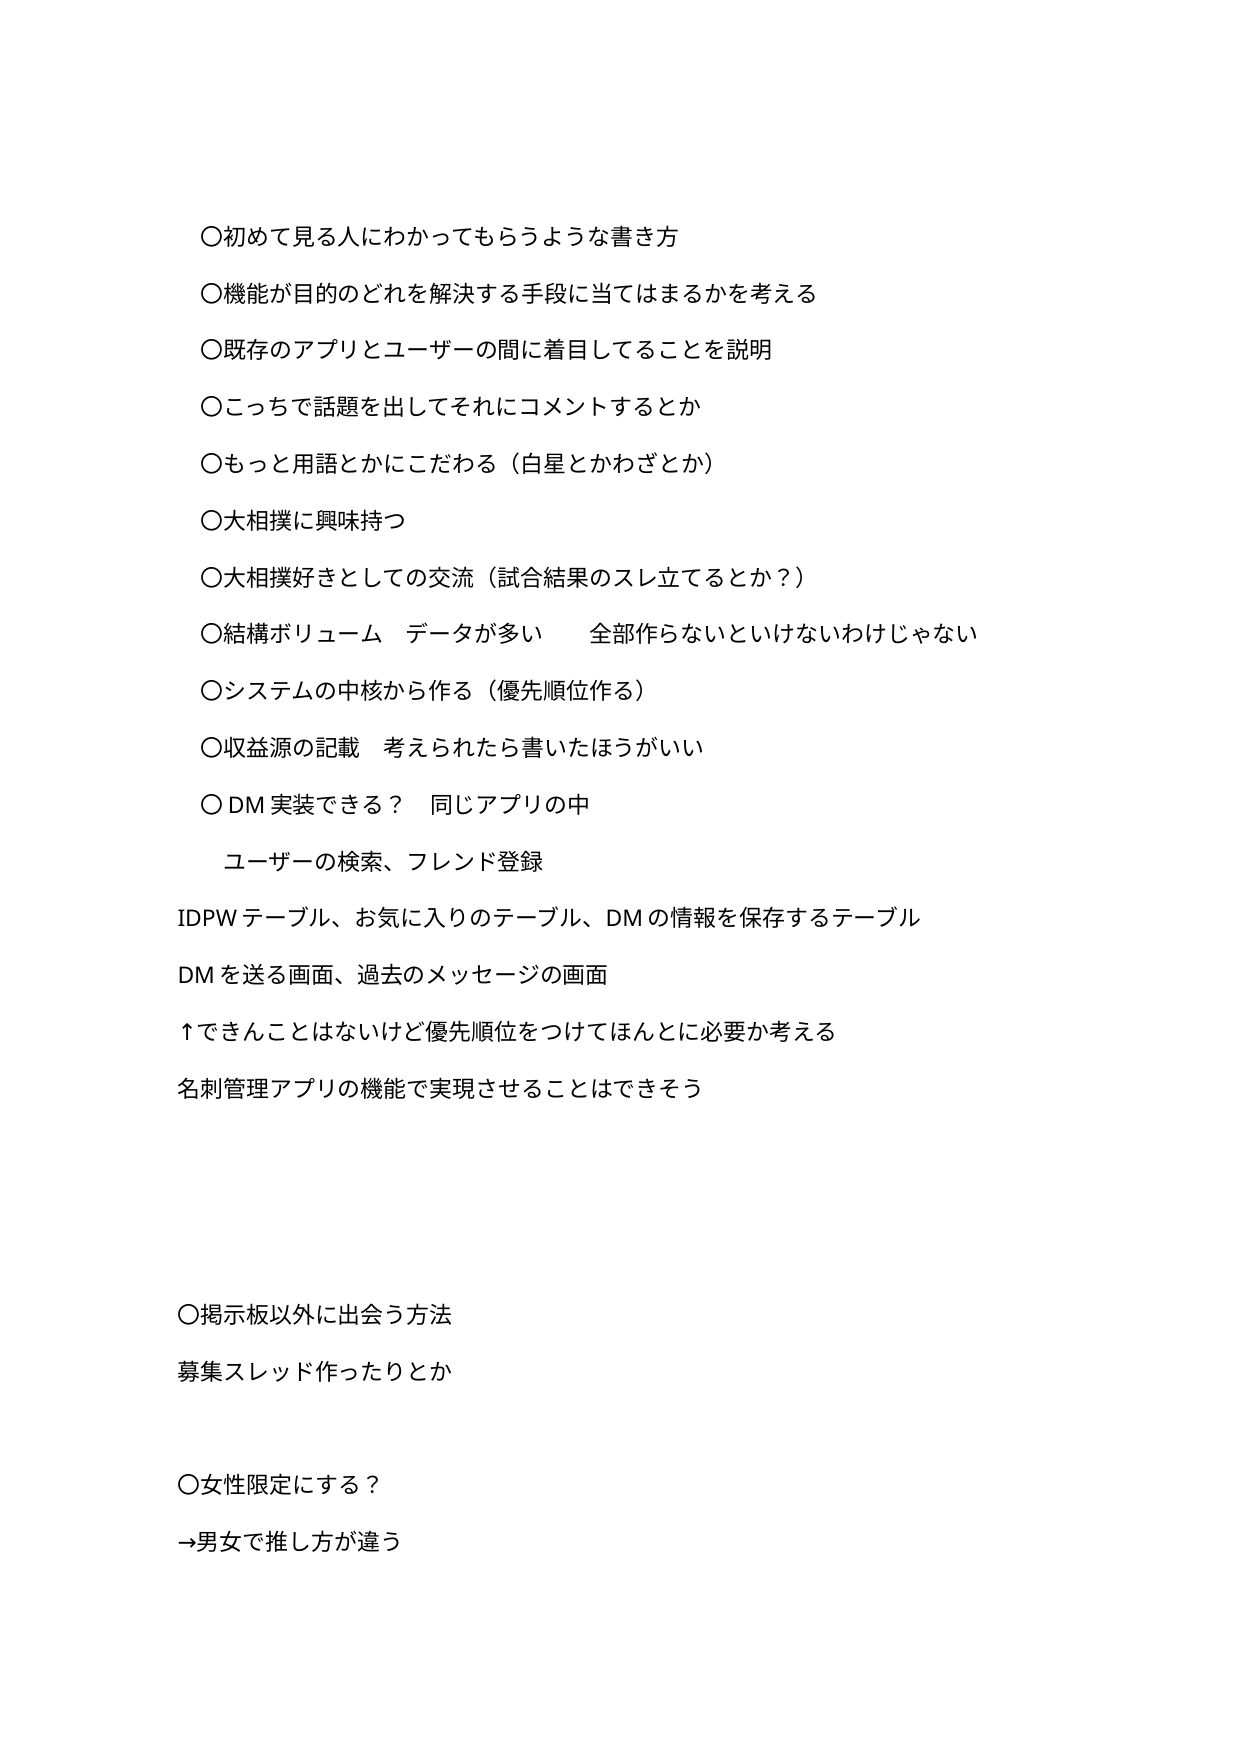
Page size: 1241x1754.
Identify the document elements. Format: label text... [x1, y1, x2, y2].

text 〇既存のアプリとユーザーの間に着目してることを説明 [177, 330, 1063, 368]
text 〇掲示板以外に出会う方法 [177, 1295, 1063, 1333]
text DMを送る画面、過去のメッセージの画面 [177, 955, 1063, 992]
text ユーザーの検索、フレンド登録 [177, 841, 1063, 879]
text 〇初めて見る人にわかってもらうような書き方 [177, 217, 1063, 254]
text 〇こっちで話題を出してそれにコメントするとか [177, 387, 1063, 424]
text 〇システムの中核から作る（優先順位作る） [177, 671, 1063, 708]
text 〇収益源の記載 考えられたら書いたほうがいい [177, 728, 1063, 765]
text 〇もっと用語とかにこだわる（白星とかわざとか） [177, 444, 1063, 481]
text 募集スレッド作ったりとか [177, 1352, 1063, 1389]
text →男女で推し方が違う [177, 1522, 1063, 1559]
text 〇結構ボリューム データが多い 全部作らないといけないわけじゃない [177, 614, 1063, 652]
text 名刺管理アプリの機能で実現させることはできそう [177, 1068, 1063, 1106]
text 〇機能が目的のどれを解決する手段に当てはまるかを考える [177, 273, 1063, 311]
text 〇女性限定にする？ [177, 1465, 1063, 1503]
text 〇大相撲に興味持つ [177, 501, 1063, 538]
text 〇DM実装できる？ 同じアプリの中 [177, 784, 1063, 822]
text ↑できんことはないけど優先順位をつけてほんとに必要か考える [177, 1012, 1063, 1049]
text 〇大相撲好きとしての交流（試合結果のスレ立てるとか？） [177, 557, 1063, 595]
text IDPWテーブル、お気に入りのテーブル、DMの情報を保存するテーブル [177, 898, 1063, 936]
